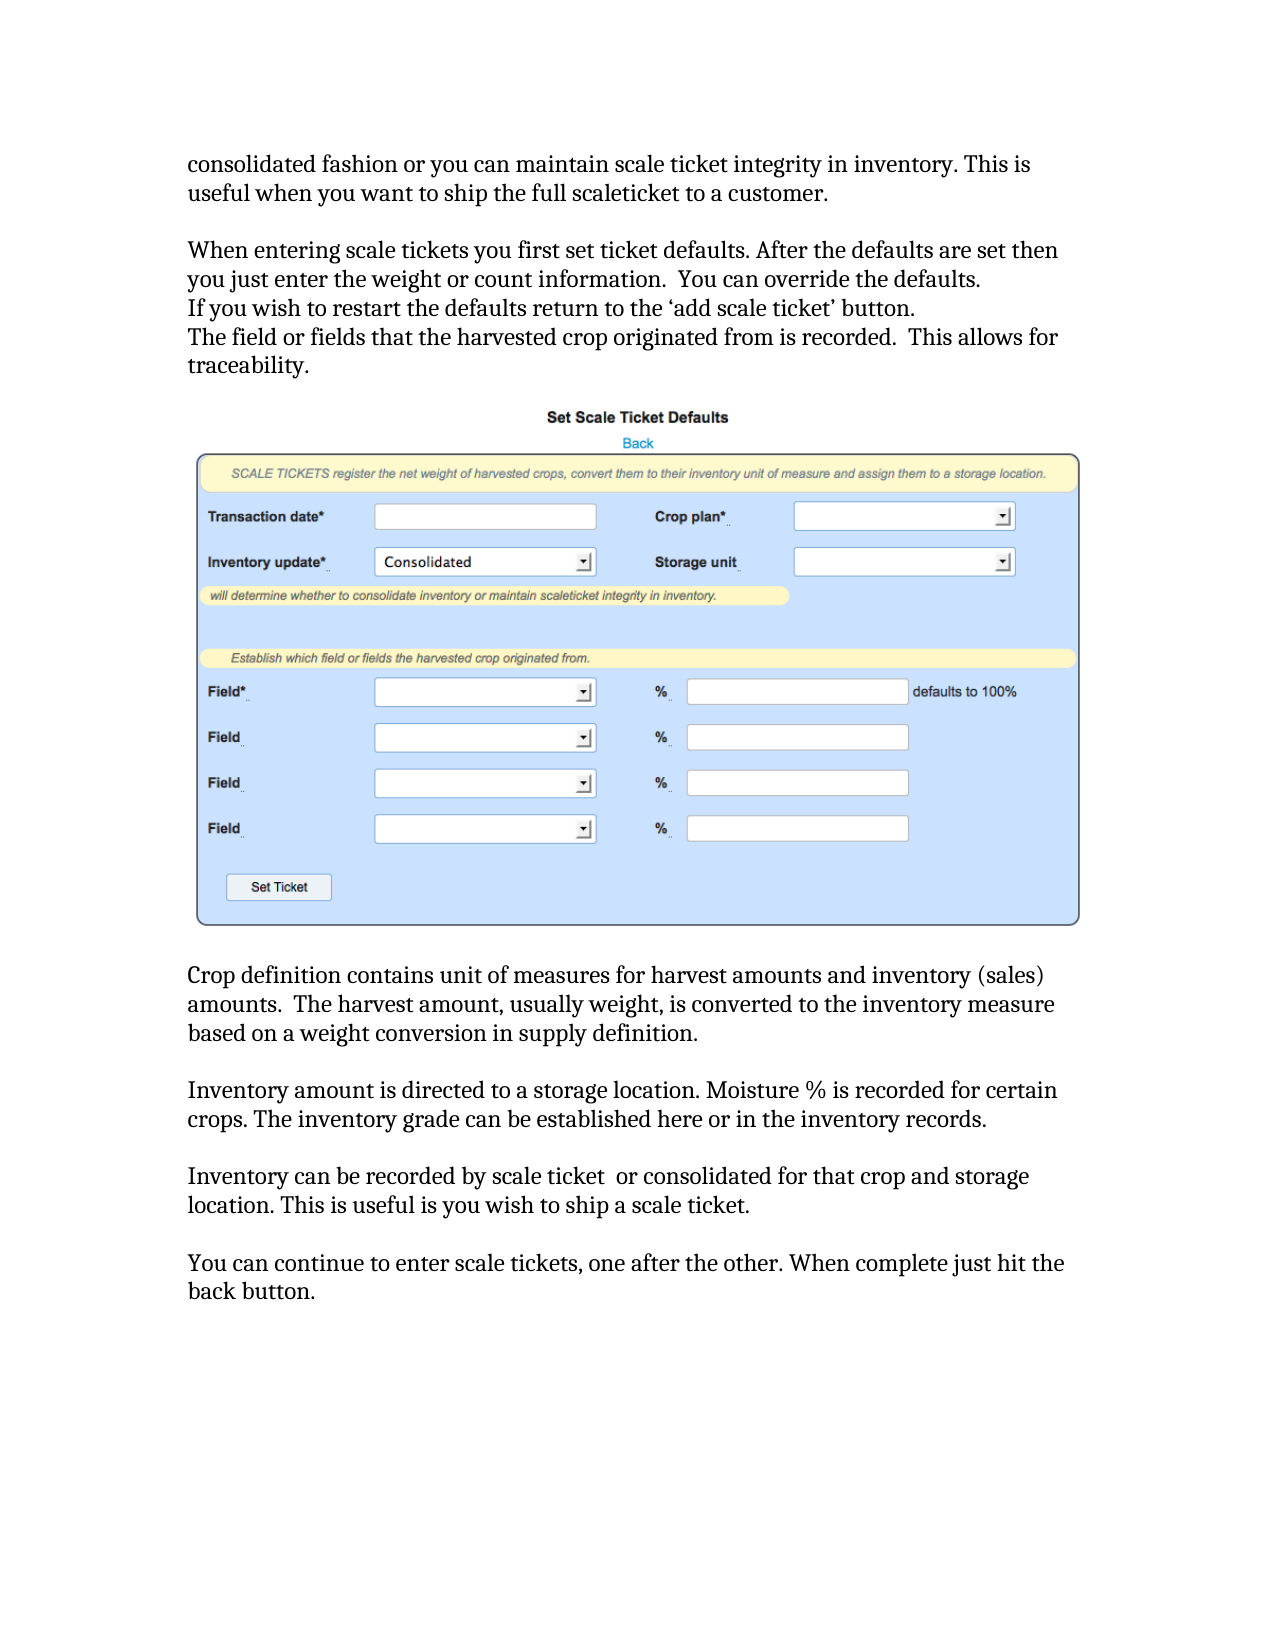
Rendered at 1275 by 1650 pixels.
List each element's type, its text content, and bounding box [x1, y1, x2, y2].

picture [187, 408, 1088, 933]
text If you wish to restart the defaults return to the ‘add scale ticket’ button. [187, 294, 1087, 322]
text You can continue to enter scale tickets, one after the other. When complete just hit the back button. [187, 1248, 1087, 1306]
text When entering scale tickets you first set ticket defaults. After the defaults are set then you just enter the weight or count information. You can override the defaults. [187, 236, 1087, 294]
text Crop definition contains unit of measures for harvest amounts and inventory (sales) amounts. The harvest amount, usually weight, is converted to the inventory measure based on a weight conversion in supply definition. [187, 961, 1087, 1047]
text Inventory amount is directed to a storage location. Moisture % is recorded for certain crops. The inventory grade can be established here or in the inventory records. [187, 1076, 1087, 1133]
text Inventory can be recorded by scale ticket or consolidated for that crop and storage location. This is useful is you wish to ship a scale ticket. [187, 1162, 1087, 1220]
text The field or fields that the harvested crop originated from is recorded. This allows for traceability. [187, 322, 1087, 380]
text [187, 150, 1087, 207]
